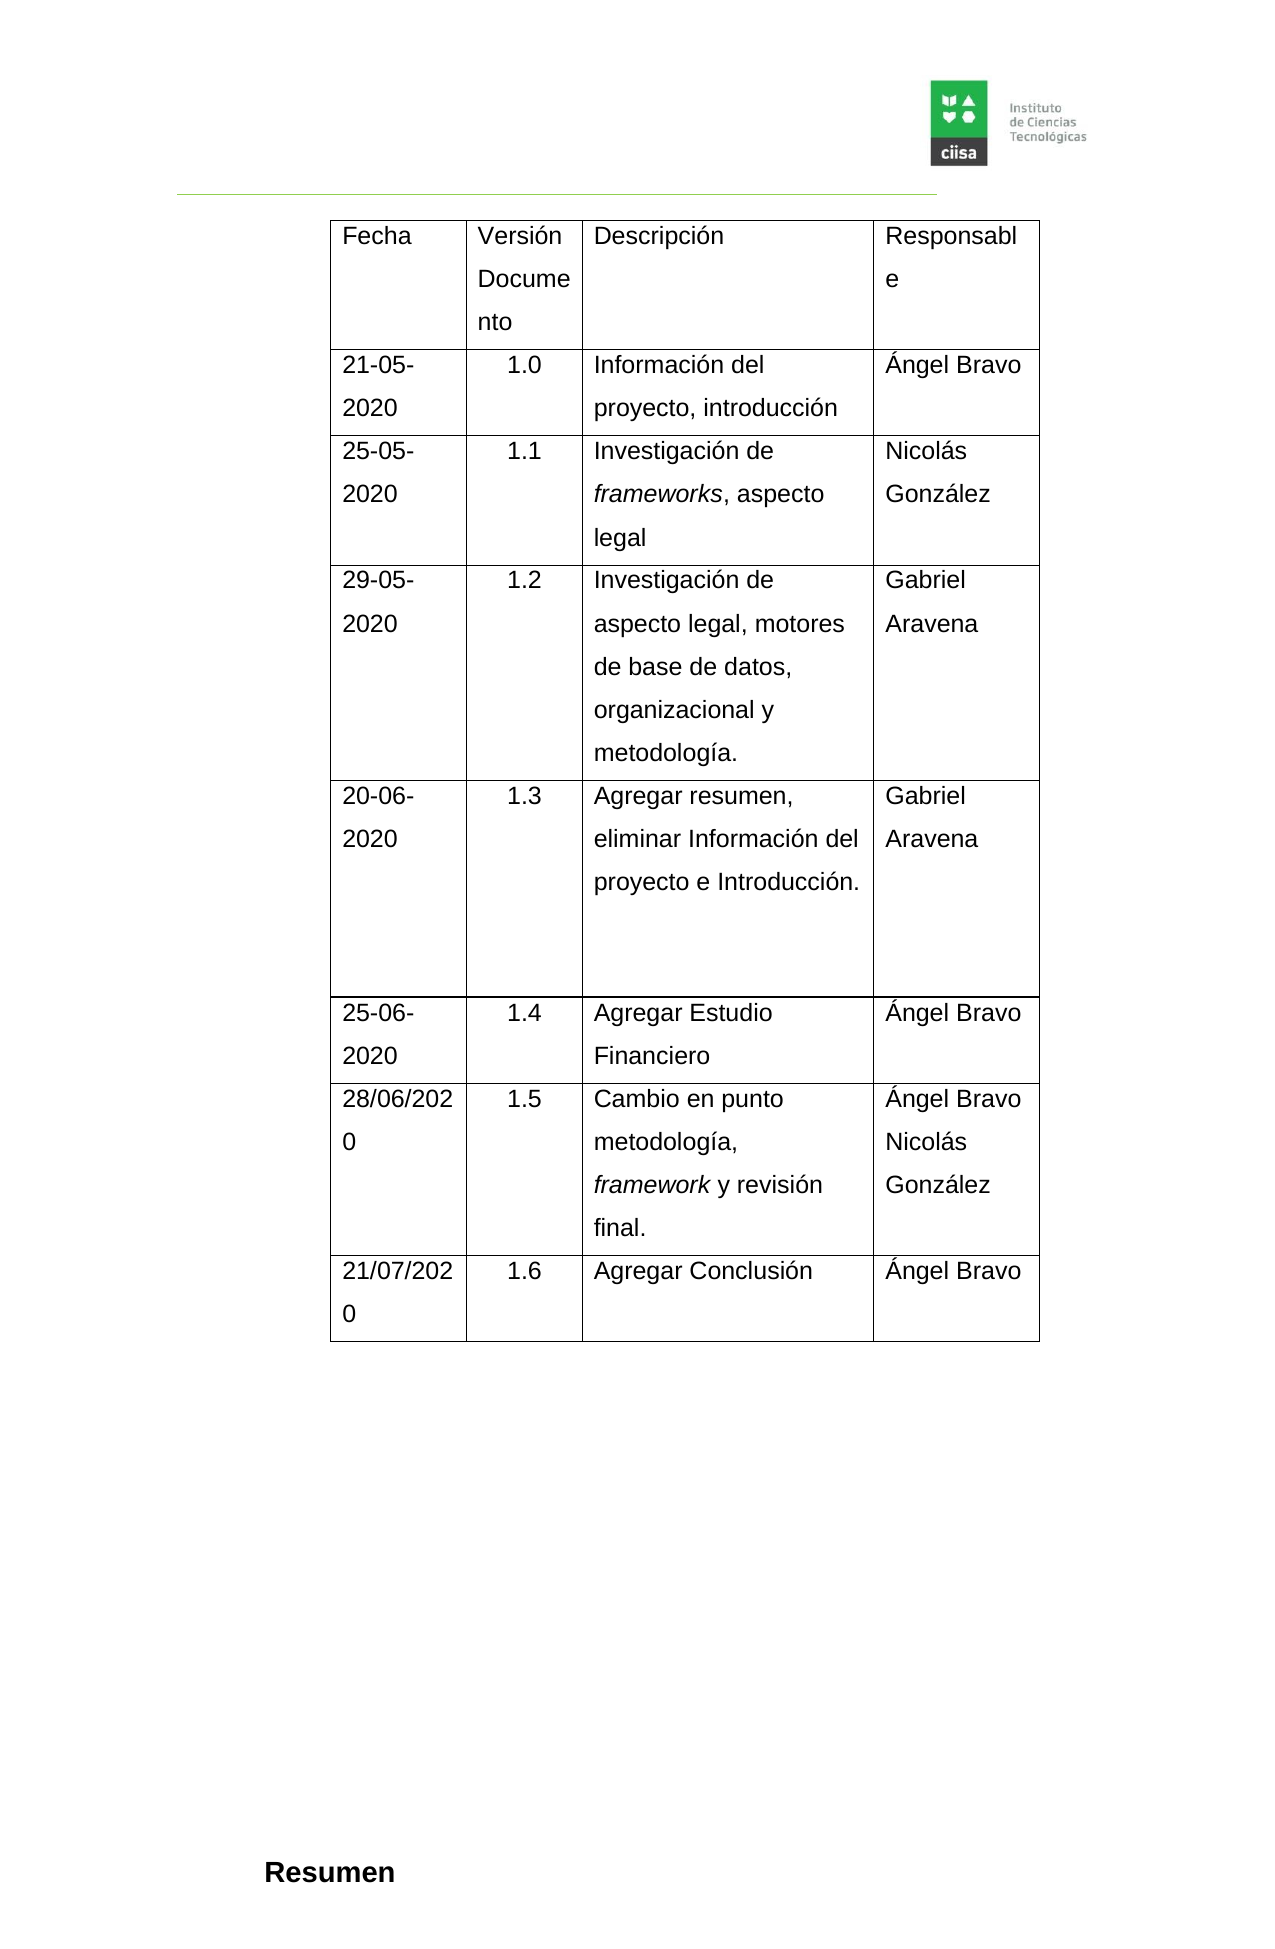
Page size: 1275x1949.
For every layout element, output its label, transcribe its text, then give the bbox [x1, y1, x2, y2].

table_cell Información del proyecto, introducción [583, 350, 873, 435]
table_cell Ángel Bravo [874, 998, 1039, 1082]
table_cell Ángel Bravo Nicolás González [874, 1084, 1039, 1255]
table_cell Agregar Conclusión [583, 1256, 873, 1341]
table_cell 25-05-2020 [331, 436, 466, 564]
table_cell 21/07/2020 [331, 1256, 466, 1341]
table_cell 25-06-2020 [331, 998, 466, 1082]
table_cell 1.3 [467, 781, 582, 996]
table_cell 1.2 [467, 566, 582, 780]
table_cell Gabriel Aravena [874, 781, 1039, 996]
table_cell 1.1 [467, 436, 582, 564]
table_cell 1.4 [467, 998, 582, 1082]
table_cell Agregar Estudio Financiero [583, 998, 873, 1082]
picture [920, 75, 1088, 171]
table_cell 1.5 [467, 1084, 582, 1255]
table_cell 28/06/2020 [331, 1084, 466, 1255]
text Resumen [264, 1855, 1210, 1889]
table_cell 20-06-2020 [331, 781, 466, 996]
table_cell Ángel Bravo [874, 350, 1039, 435]
table_cell 21-05-2020 [331, 350, 466, 435]
table_cell Cambio en punto metodología, framework y revisión final. [583, 1084, 873, 1255]
table_cell Gabriel Aravena [874, 566, 1039, 780]
table_cell Agregar resumen, eliminar Información del proyecto e Introducción. [583, 781, 873, 996]
table_header Responsable [874, 221, 1039, 349]
table_cell 1.0 [467, 350, 582, 435]
table_cell Investigación de frameworks, aspecto legal [583, 436, 873, 564]
table_header Fecha [331, 221, 466, 349]
table_header Descripción [583, 221, 873, 349]
table_cell 1.6 [467, 1256, 582, 1341]
table_cell 29-05-2020 [331, 566, 466, 780]
table_cell Ángel Bravo [874, 1256, 1039, 1341]
table_header Versión Documento [467, 221, 582, 349]
table_cell Nicolás González [874, 436, 1039, 564]
table_cell Investigación de aspecto legal, motores de base de datos, organizacional y metodología. [583, 566, 873, 780]
